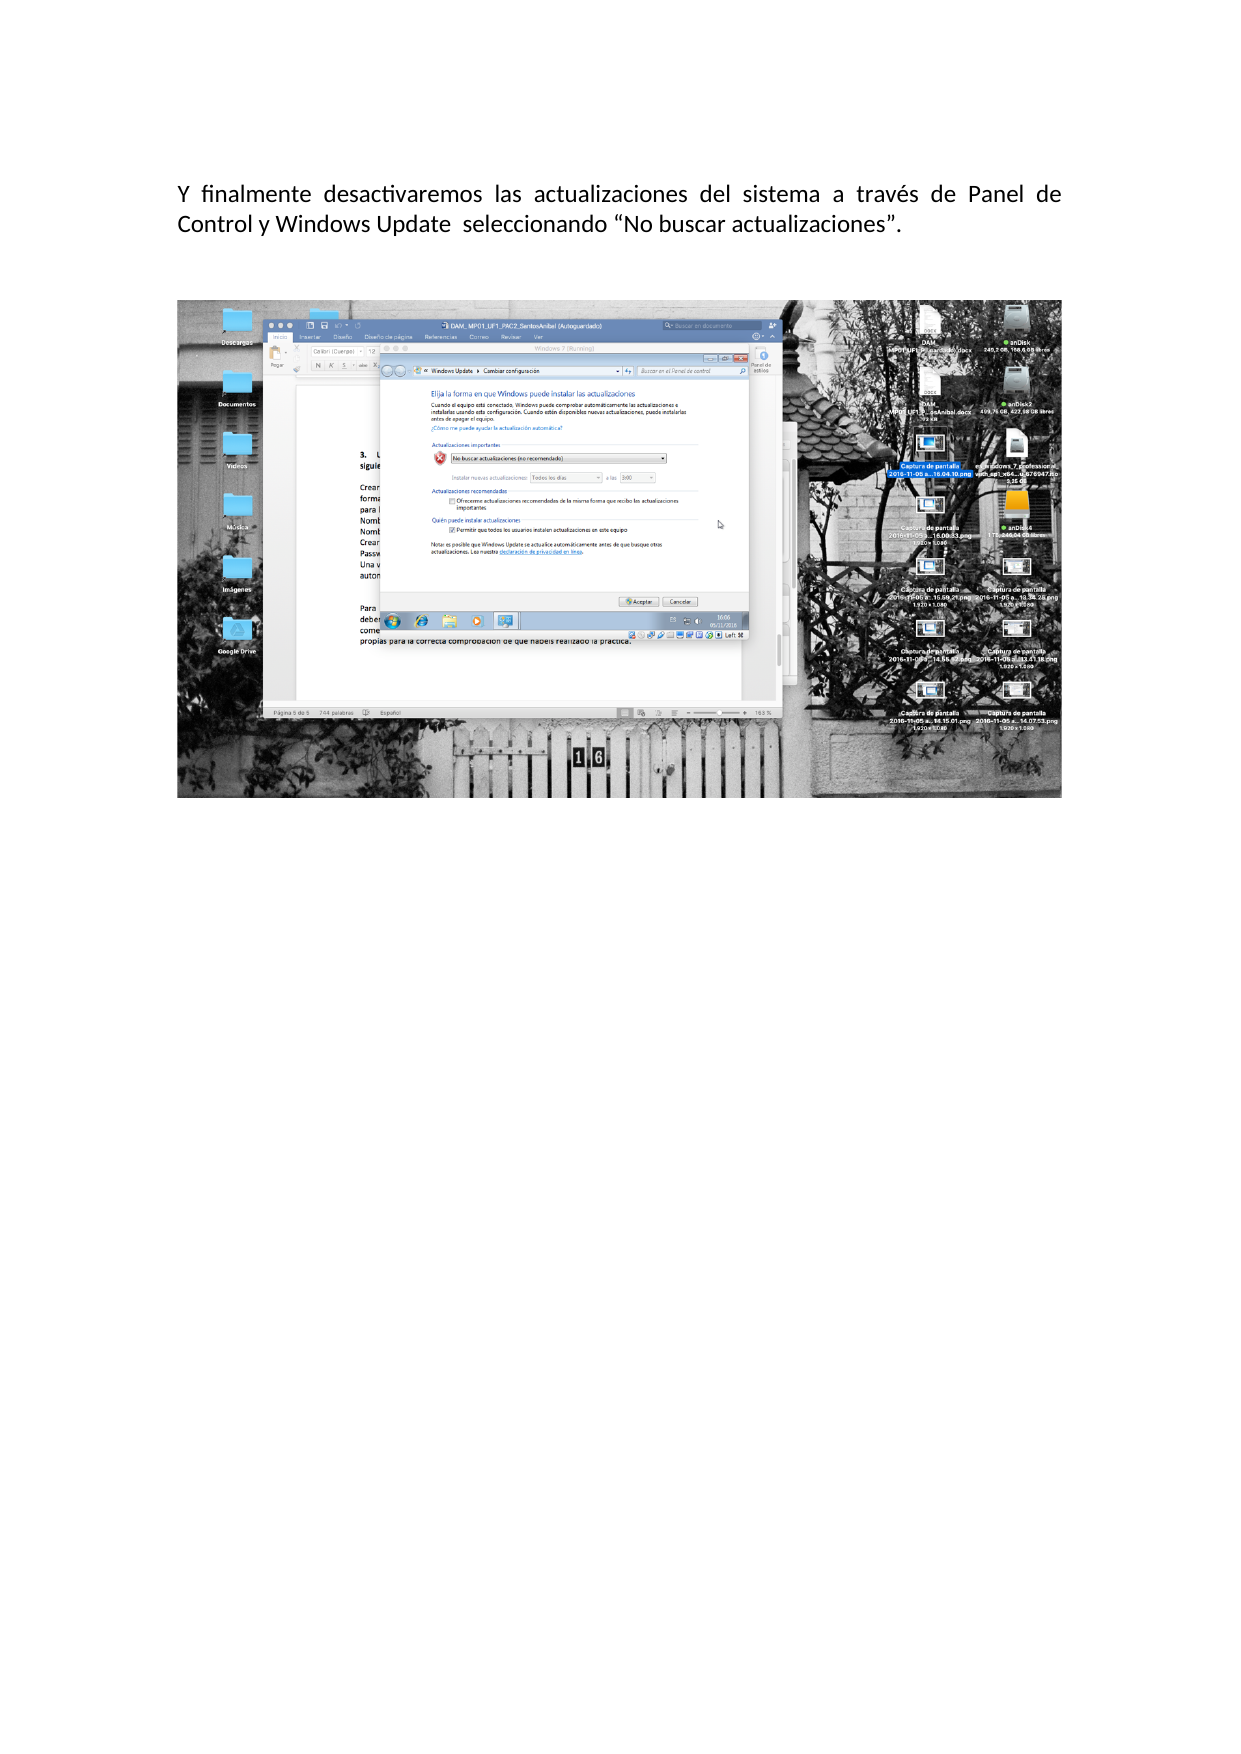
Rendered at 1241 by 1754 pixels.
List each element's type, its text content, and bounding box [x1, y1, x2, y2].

picture [177, 300, 1062, 798]
text Y finalmente desactivaremos las actualizaciones del sistema a través de Panel de Control y Windows Update seleccionando “No buscar actualizaciones”. [177, 178, 1063, 239]
